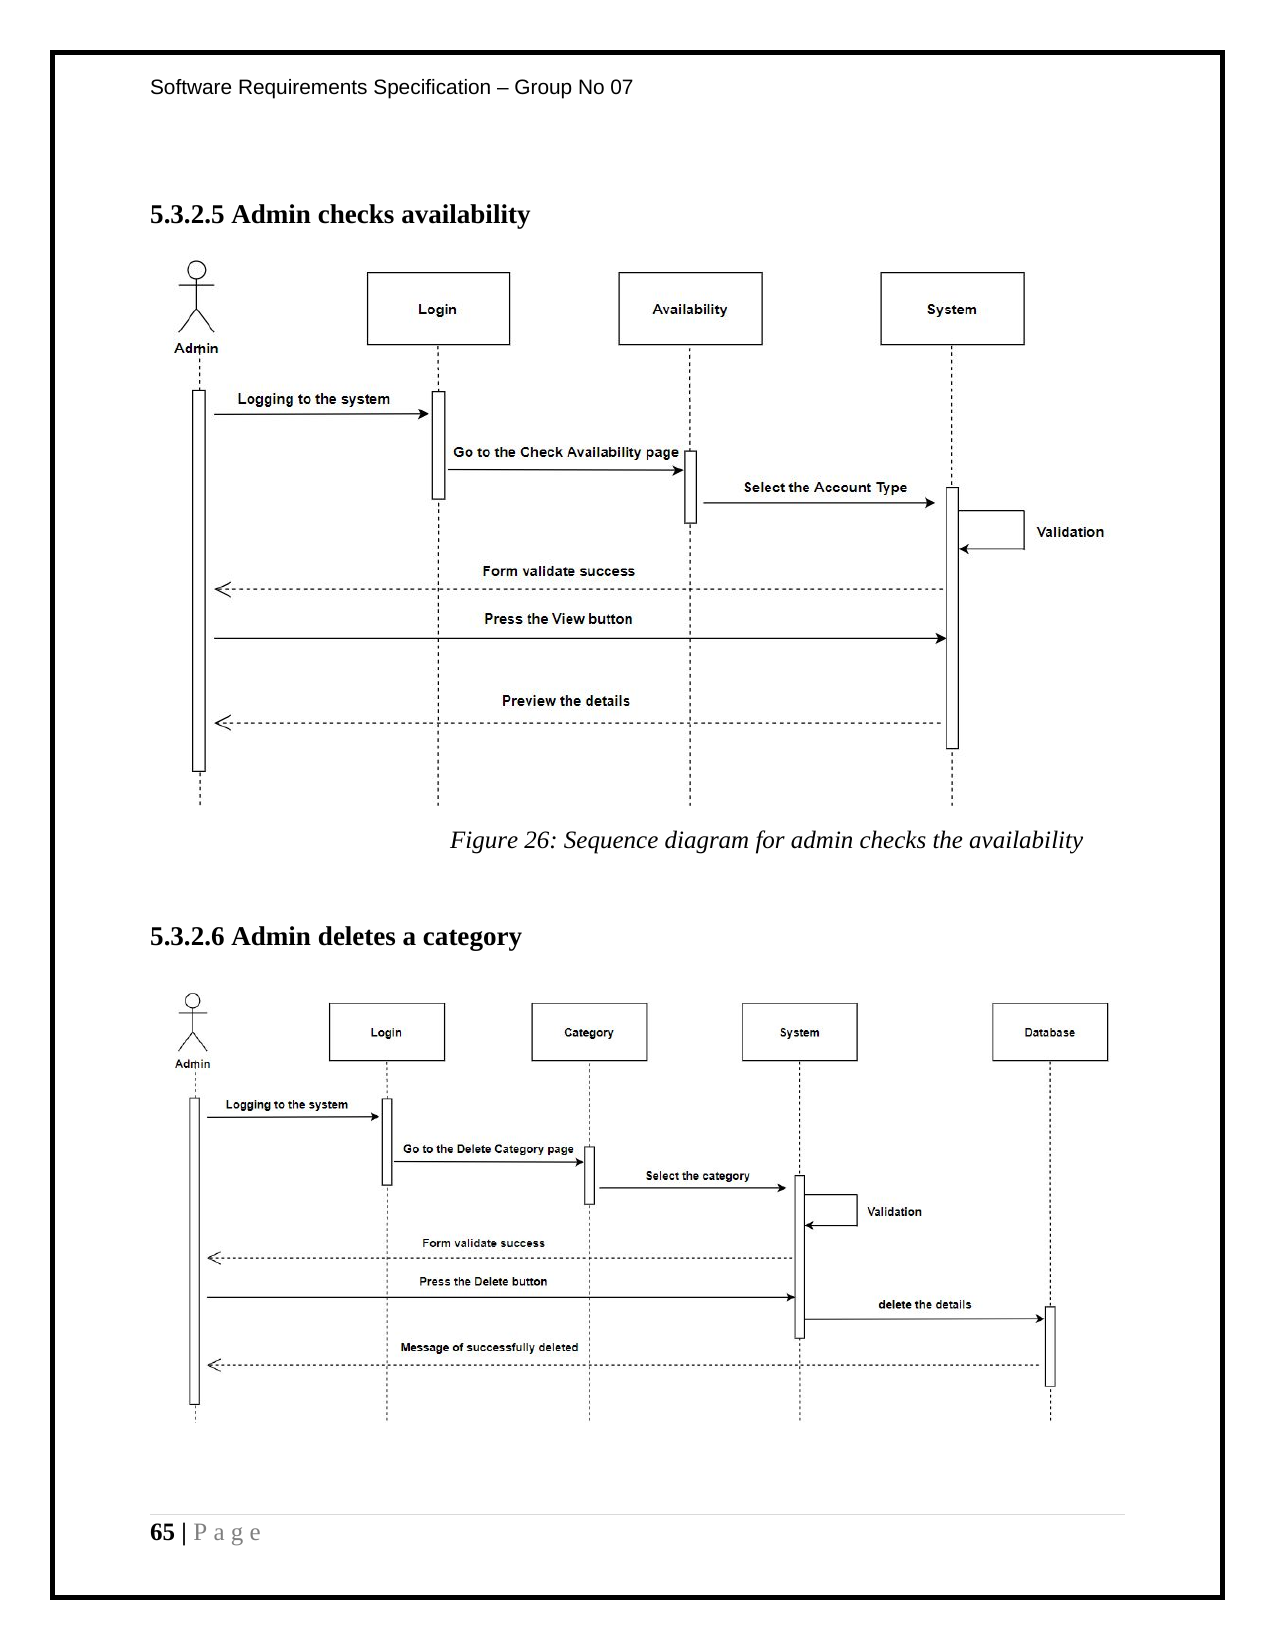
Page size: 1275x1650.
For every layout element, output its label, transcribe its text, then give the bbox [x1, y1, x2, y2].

subtitle 5.3.2.6 Admin deletes a category [150, 920, 1125, 951]
picture [150, 231, 1125, 806]
text Figure 26: Sequence diagram for admin checks the availability [300, 825, 1125, 853]
subtitle 5.3.2.5 Admin checks availability [150, 198, 1125, 229]
picture [150, 965, 1125, 1423]
